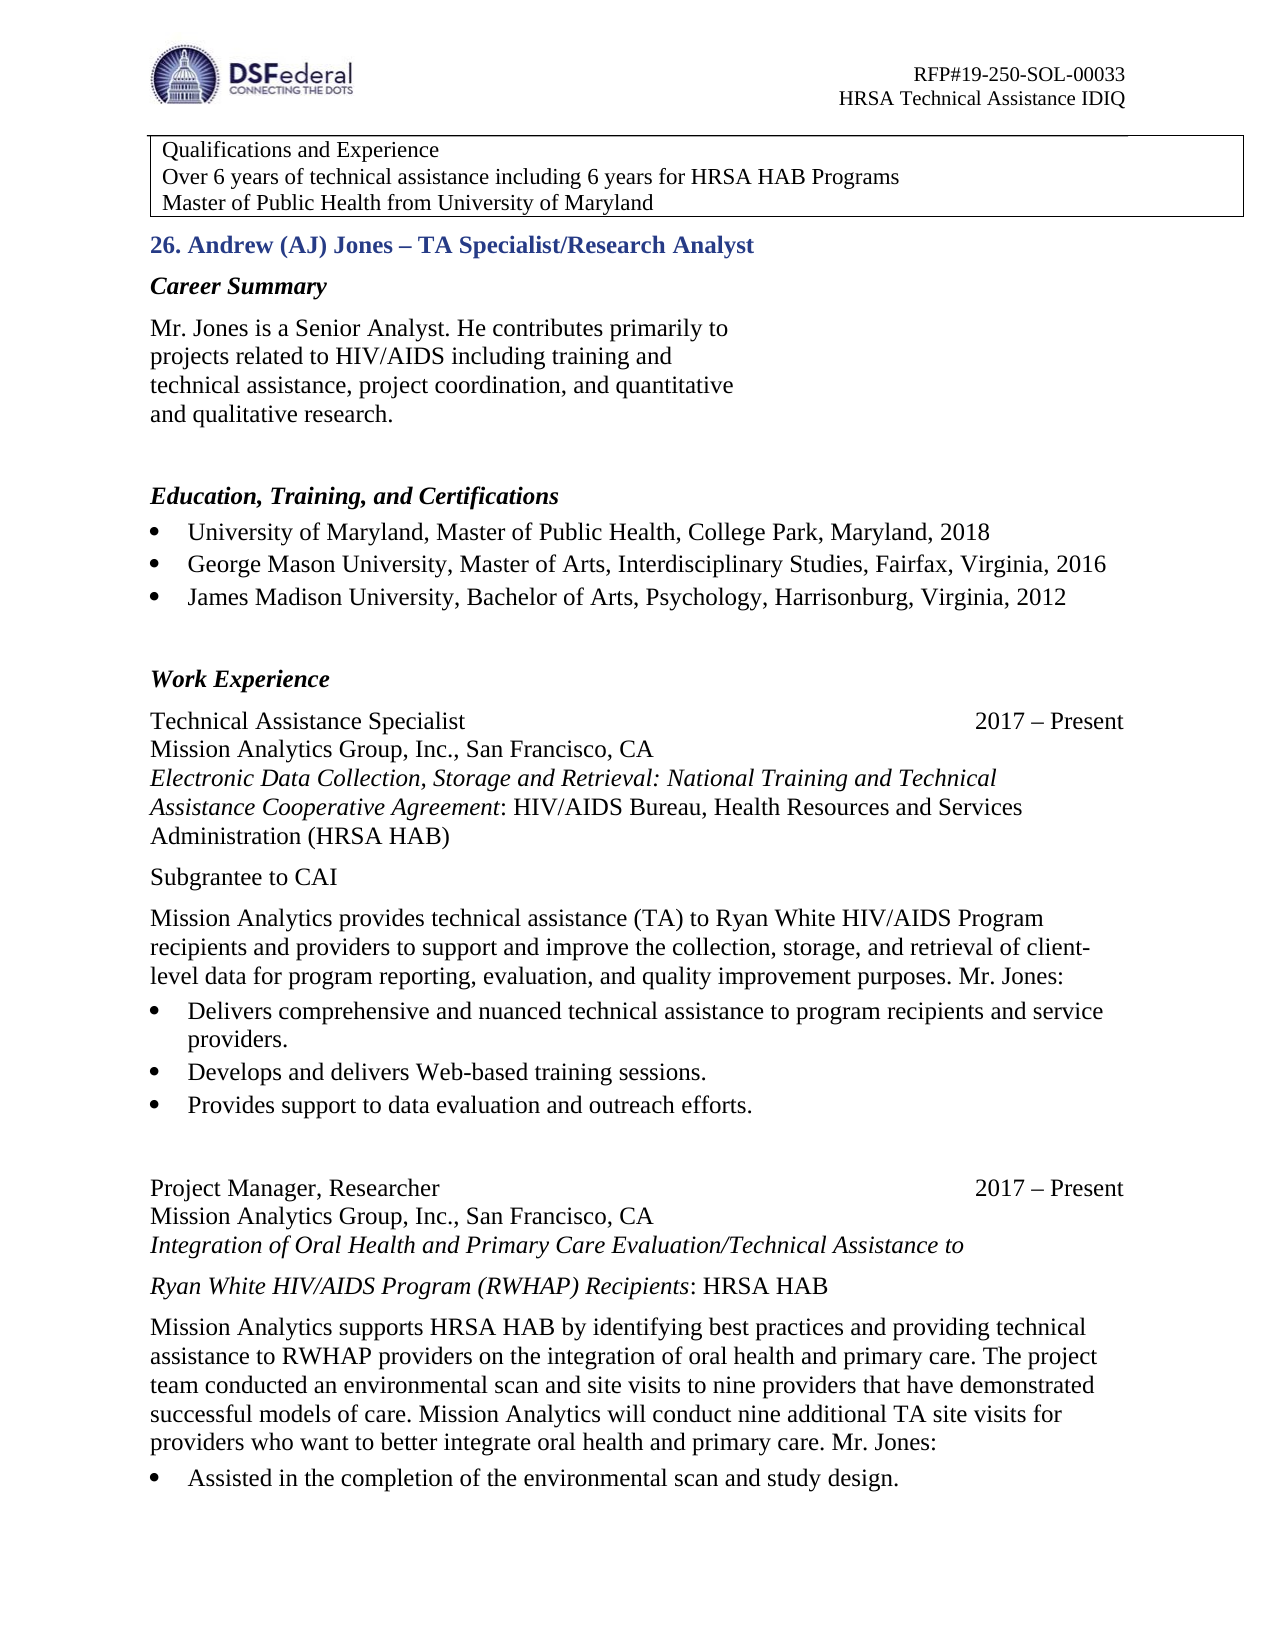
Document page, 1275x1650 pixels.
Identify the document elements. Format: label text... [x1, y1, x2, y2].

list Delivers comprehensive and nuanced technical assistance to program recipients and service providers. [150, 996, 1104, 1053]
list Andrew (AJ) Jones – TA Specialist/Research Analyst [150, 230, 1244, 259]
subtitle Career Summary [150, 271, 1244, 300]
text Subgrantee to CAI [150, 862, 1244, 891]
text Mission Analytics provides technical assistance (TA) to Ryan White HIV/AIDS Program recipients and providers to support and improve the collection, storage, and retrieval of client- level data for program reporting, evaluation, and quality improvement purposes. Mr. Jones: [150, 903, 1093, 989]
text Integration of Oral Health and Primary Care Evaluation/Technical Assistance to Ryan White HIV/AIDS Program (RWHAP) Recipients: HRSA HAB [150, 1230, 1024, 1300]
text Mission Analytics Group, Inc., San Francisco, CA [150, 1201, 1244, 1230]
text Technical Assistance Specialist 2017 – Present [150, 706, 1244, 734]
text Electronic Data Collection, Storage and Retrieval: National Training and Technical Assistance Cooperative Agreement: HIV/AIDS Bureau, Health Resources and Services Administration (HRSA HAB) [150, 763, 1111, 849]
list James Madison University, Bachelor of Arts, Psychology, Harrisonburg, Virginia, 2012 [150, 582, 1244, 611]
list University of Maryland, Master of Public Health, College Park, Maryland, 2018 [150, 517, 1244, 545]
table_header Qualifications and Experience Over 6 years of technical assistance including 6 years for HRSA HAB Programs Master of Public Health from University of Maryland [151, 136, 1243, 216]
text Mission Analytics supports HRSA HAB by identifying best practices and providing technical assistance to RWHAP providers on the integration of oral health and primary care. The project team conducted an environmental scan and site visits to nine providers that have demonstrated successful models of care. Mission Analytics will conduct nine additional TA site visits for providers who want to better integrate oral health and primary care. Mr. Jones: [150, 1312, 1100, 1456]
text Project Manager, Researcher 2017 – Present [150, 1173, 1244, 1201]
text Mr. Jones is a Senior Analyst. He contributes primarily to projects related to HIV/AIDS including training and technical assistance, project coordination, and quantitative and qualitative research. [150, 313, 736, 428]
subtitle Work Experience [150, 664, 1244, 693]
list Provides support to data evaluation and outreach efforts. [150, 1090, 1244, 1119]
text Mission Analytics Group, Inc., San Francisco, CA [150, 734, 1244, 763]
list Develops and delivers Web-based training sessions. [150, 1057, 1244, 1086]
list George Mason University, Master of Arts, Interdisciplinary Studies, Fairfax, Virginia, 2016 [150, 549, 1244, 578]
list Assisted in the completion of the environmental scan and study design. [150, 1462, 1244, 1493]
picture [149, 32, 355, 105]
subtitle Education, Training, and Certifications [150, 481, 1244, 510]
